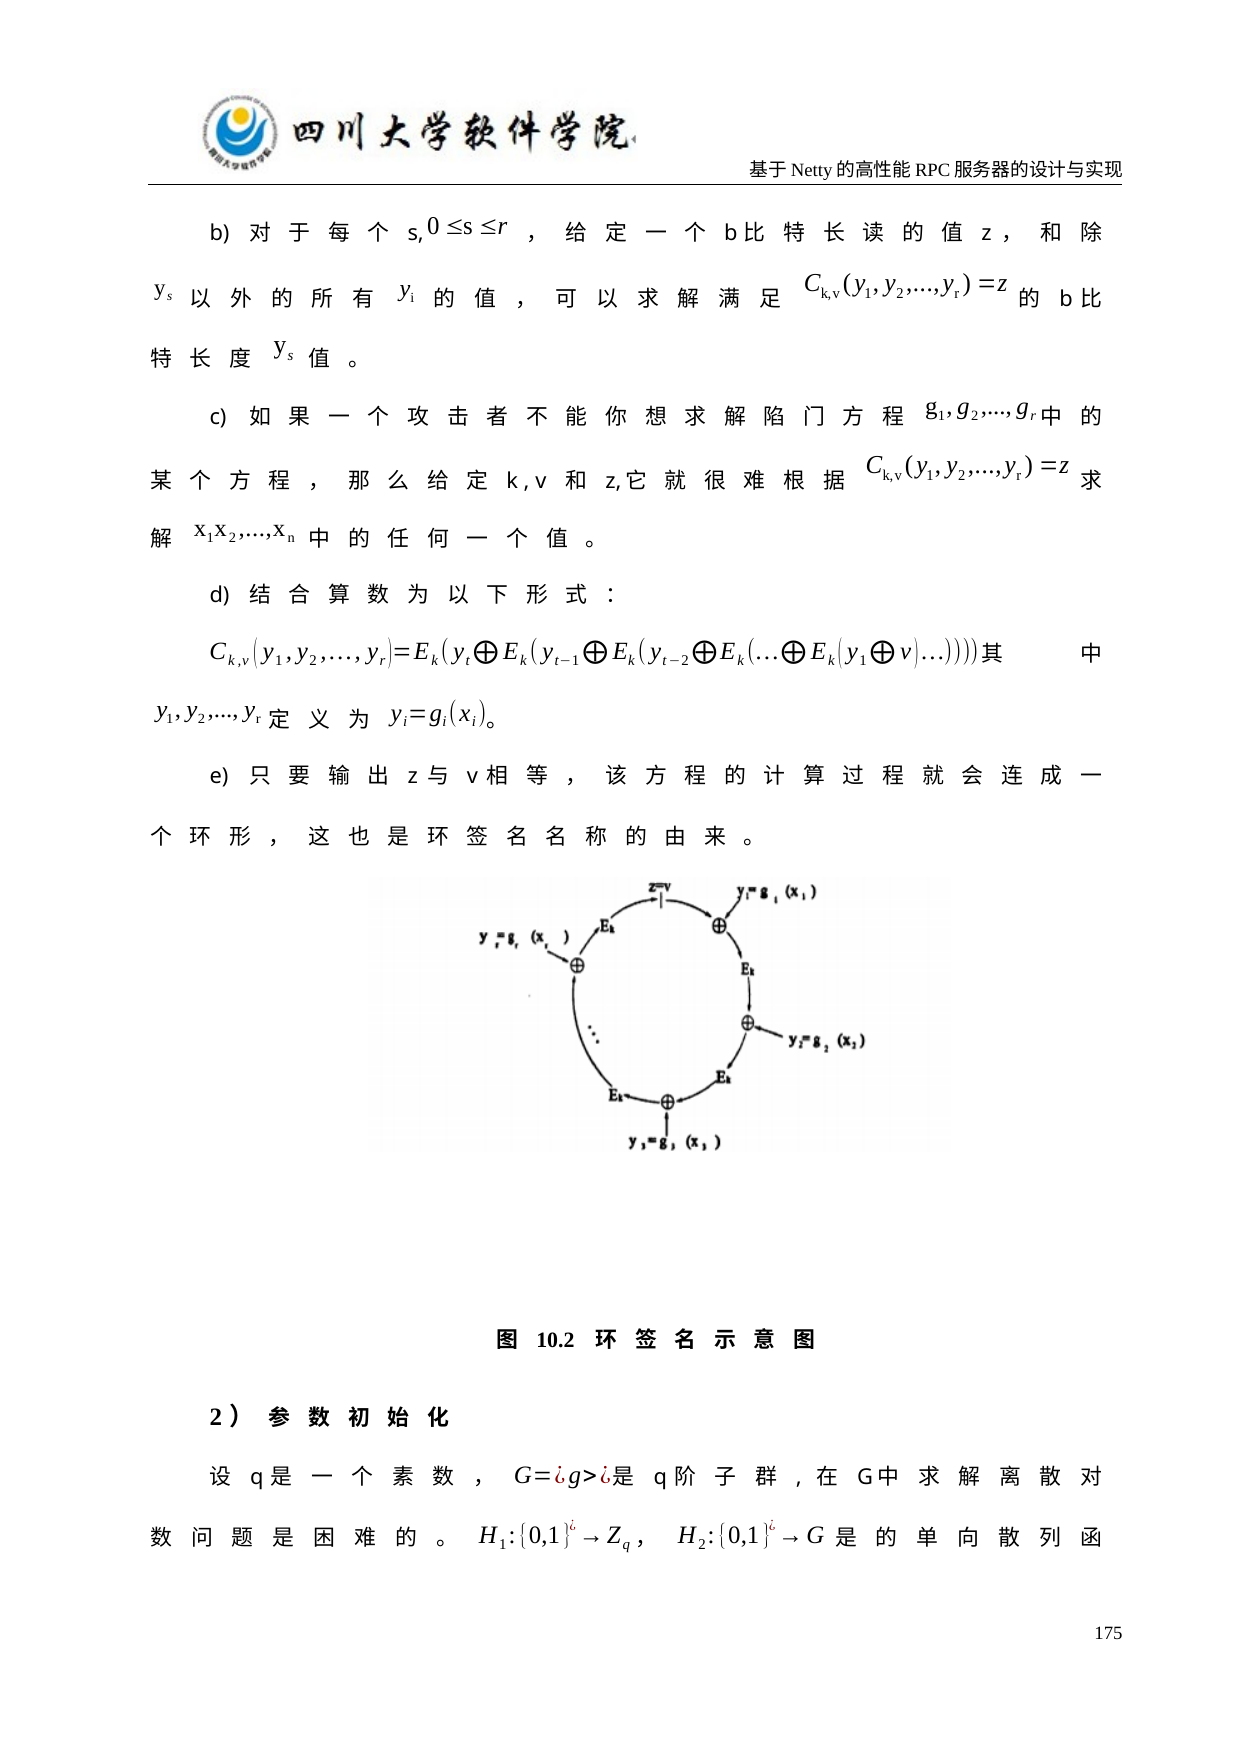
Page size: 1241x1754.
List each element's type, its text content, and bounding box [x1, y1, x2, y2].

text e) 只要输出z与v相等，该方程的计算过程就会连成一个环形，这也是环签名名称的由来。 [150, 744, 1120, 865]
text 图10.2 环签名示意图 [150, 1308, 1120, 1368]
text d) 结合算数为以下形式： [150, 562, 1120, 623]
picture [197, 88, 639, 177]
text c) 如果一个攻击者不能你想求解陷门方程中的某个方程，那么给定k , v和z,它就很难根据求解中的任何一个值。 [150, 380, 1120, 562]
text 其中定义为。 [150, 623, 1120, 744]
text b) 对于每个s,，给定一个b比特长读的值z，和除以外的所有的值，可以求解满足的b比特长度值。 [150, 198, 1120, 380]
picture [367, 877, 952, 1152]
text 2）参数初始化 [194, 1384, 1120, 1445]
text 设q是一个素数，是q阶子群,在G中求解离散对数问题是困难的。，是的单向散列函数。对i=1,2，...，n，每一用户拥有的私钥对，且。 [150, 1445, 1120, 1566]
